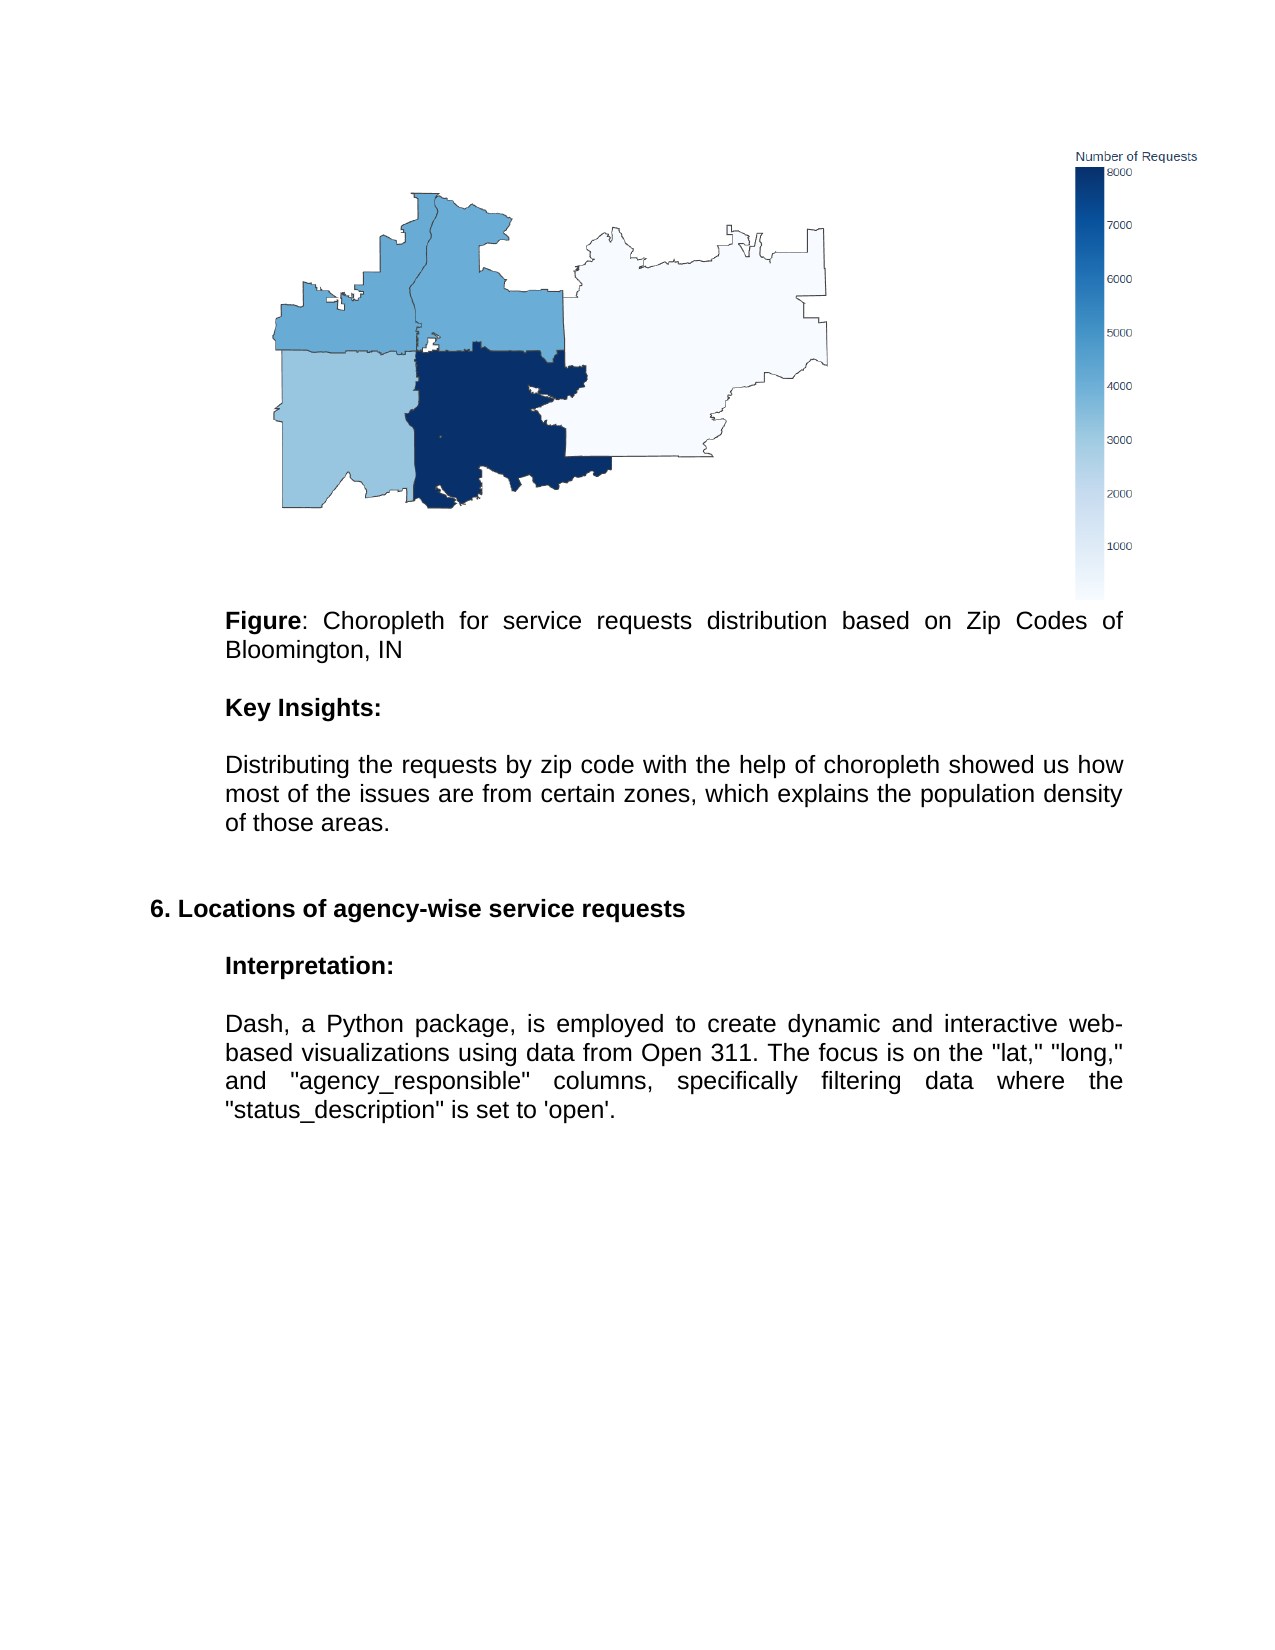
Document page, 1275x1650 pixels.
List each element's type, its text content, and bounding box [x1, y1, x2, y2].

text 6. Locations of agency-wise service requests [150, 894, 1125, 922]
text Dash, a Python package, is employed to create dynamic and interactive web-based visualizations using data from Open 311. The focus is on the "lat," "long," and "agency_responsible" columns, specifically filtering data where the "status_description" is set to 'open'. [225, 1009, 1125, 1124]
picture [225, 150, 1200, 607]
text Interpretation: [150, 951, 1125, 980]
text Key Insights: [225, 692, 1125, 721]
text Distributing the requests by zip code with the help of choropleth showed us how most of the issues are from certain zones, which explains the population density of those areas. [225, 750, 1125, 836]
text Figure: Choropleth for service requests distribution based on Zip Codes of Bloomington, IN [225, 607, 1125, 664]
